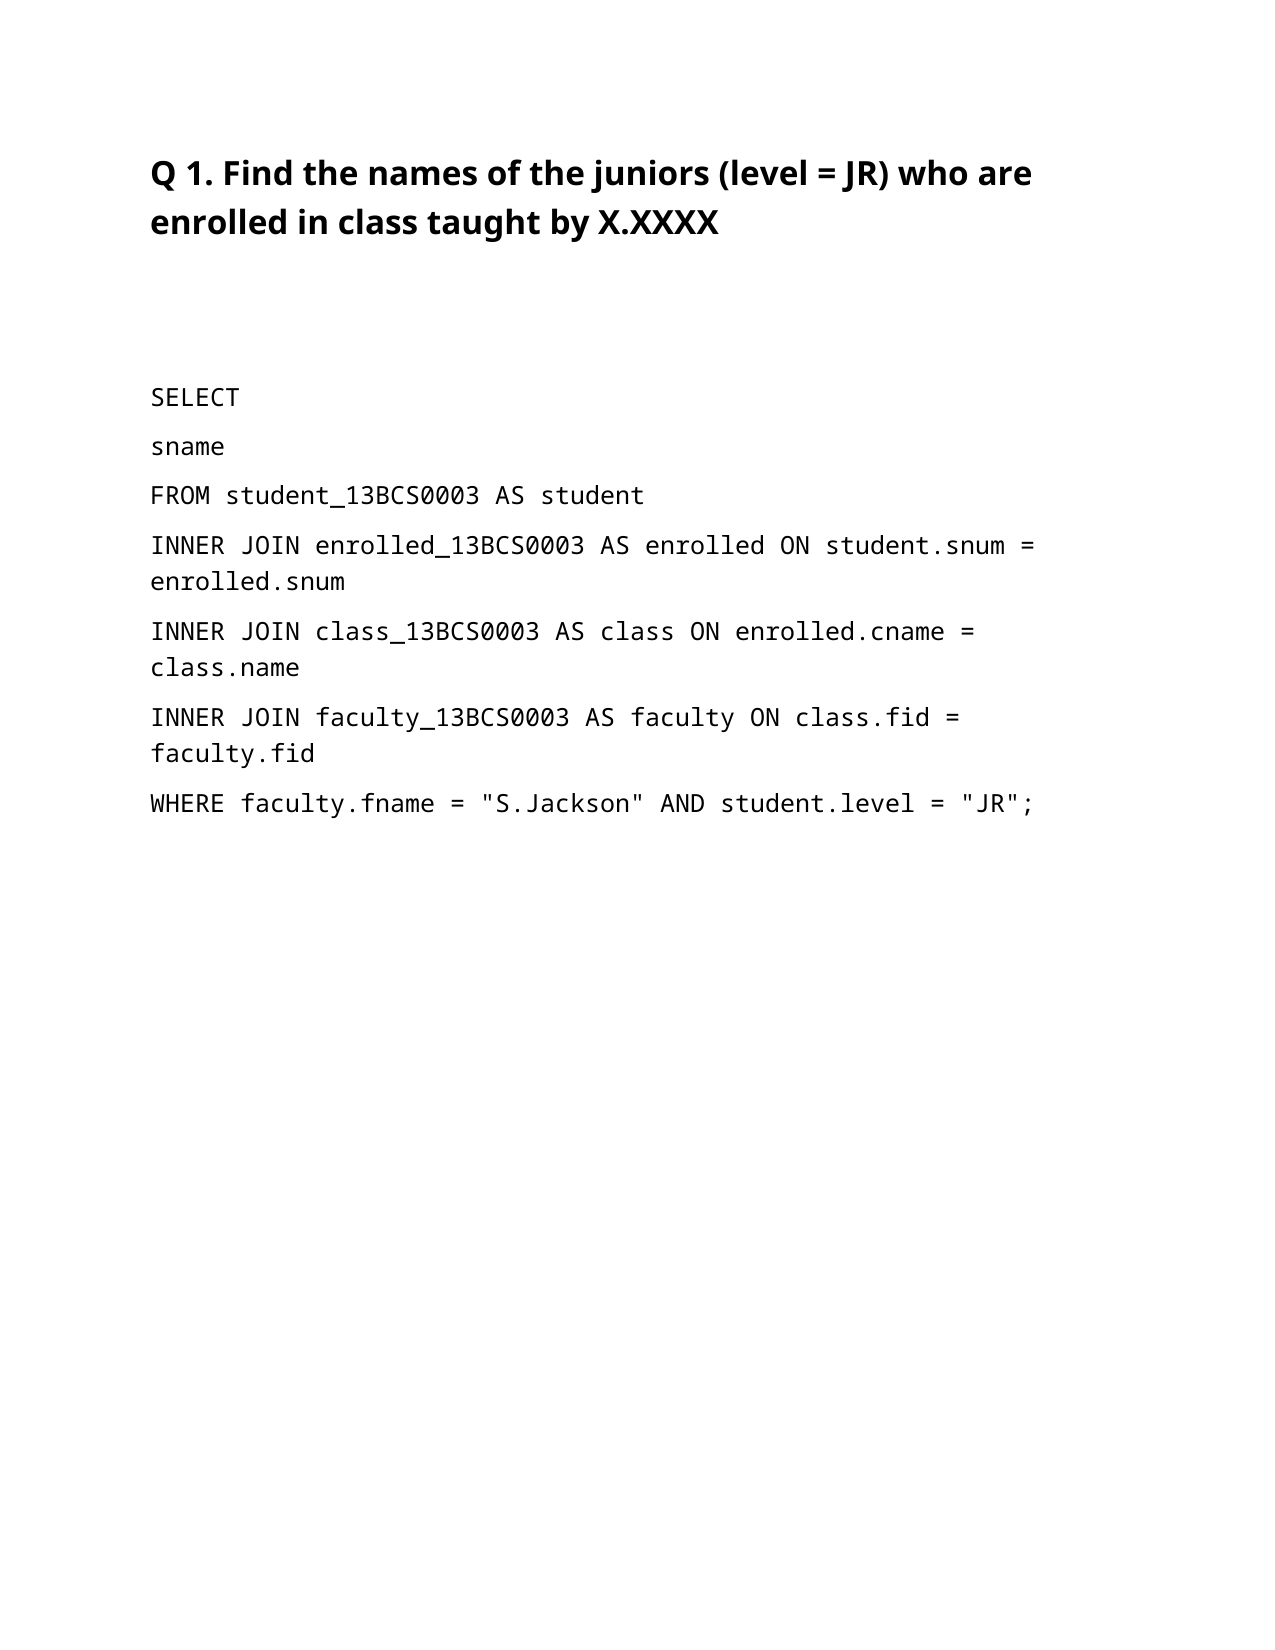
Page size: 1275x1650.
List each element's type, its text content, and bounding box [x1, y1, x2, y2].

text INNER JOIN faculty_13BCS0003 AS faculty ON class.fid = faculty.fid [150, 699, 1125, 770]
text FROM student_13BCS0003 AS student [150, 478, 1125, 512]
text sname [150, 429, 1125, 463]
text INNER JOIN class_13BCS0003 AS class ON enrolled.cname = class.name [150, 613, 1125, 684]
text Q 1. Find the names of the juniors (level = JR) who are enrolled in class taught by X.XXXX [150, 150, 1125, 244]
text SELECT [150, 379, 1125, 413]
text INNER JOIN enrolled_13BCS0003 AS enrolled ON student.snum = enrolled.snum [150, 527, 1125, 598]
text WHERE faculty.fname = "S.Jackson" AND student.level = "JR"; [150, 785, 1125, 819]
